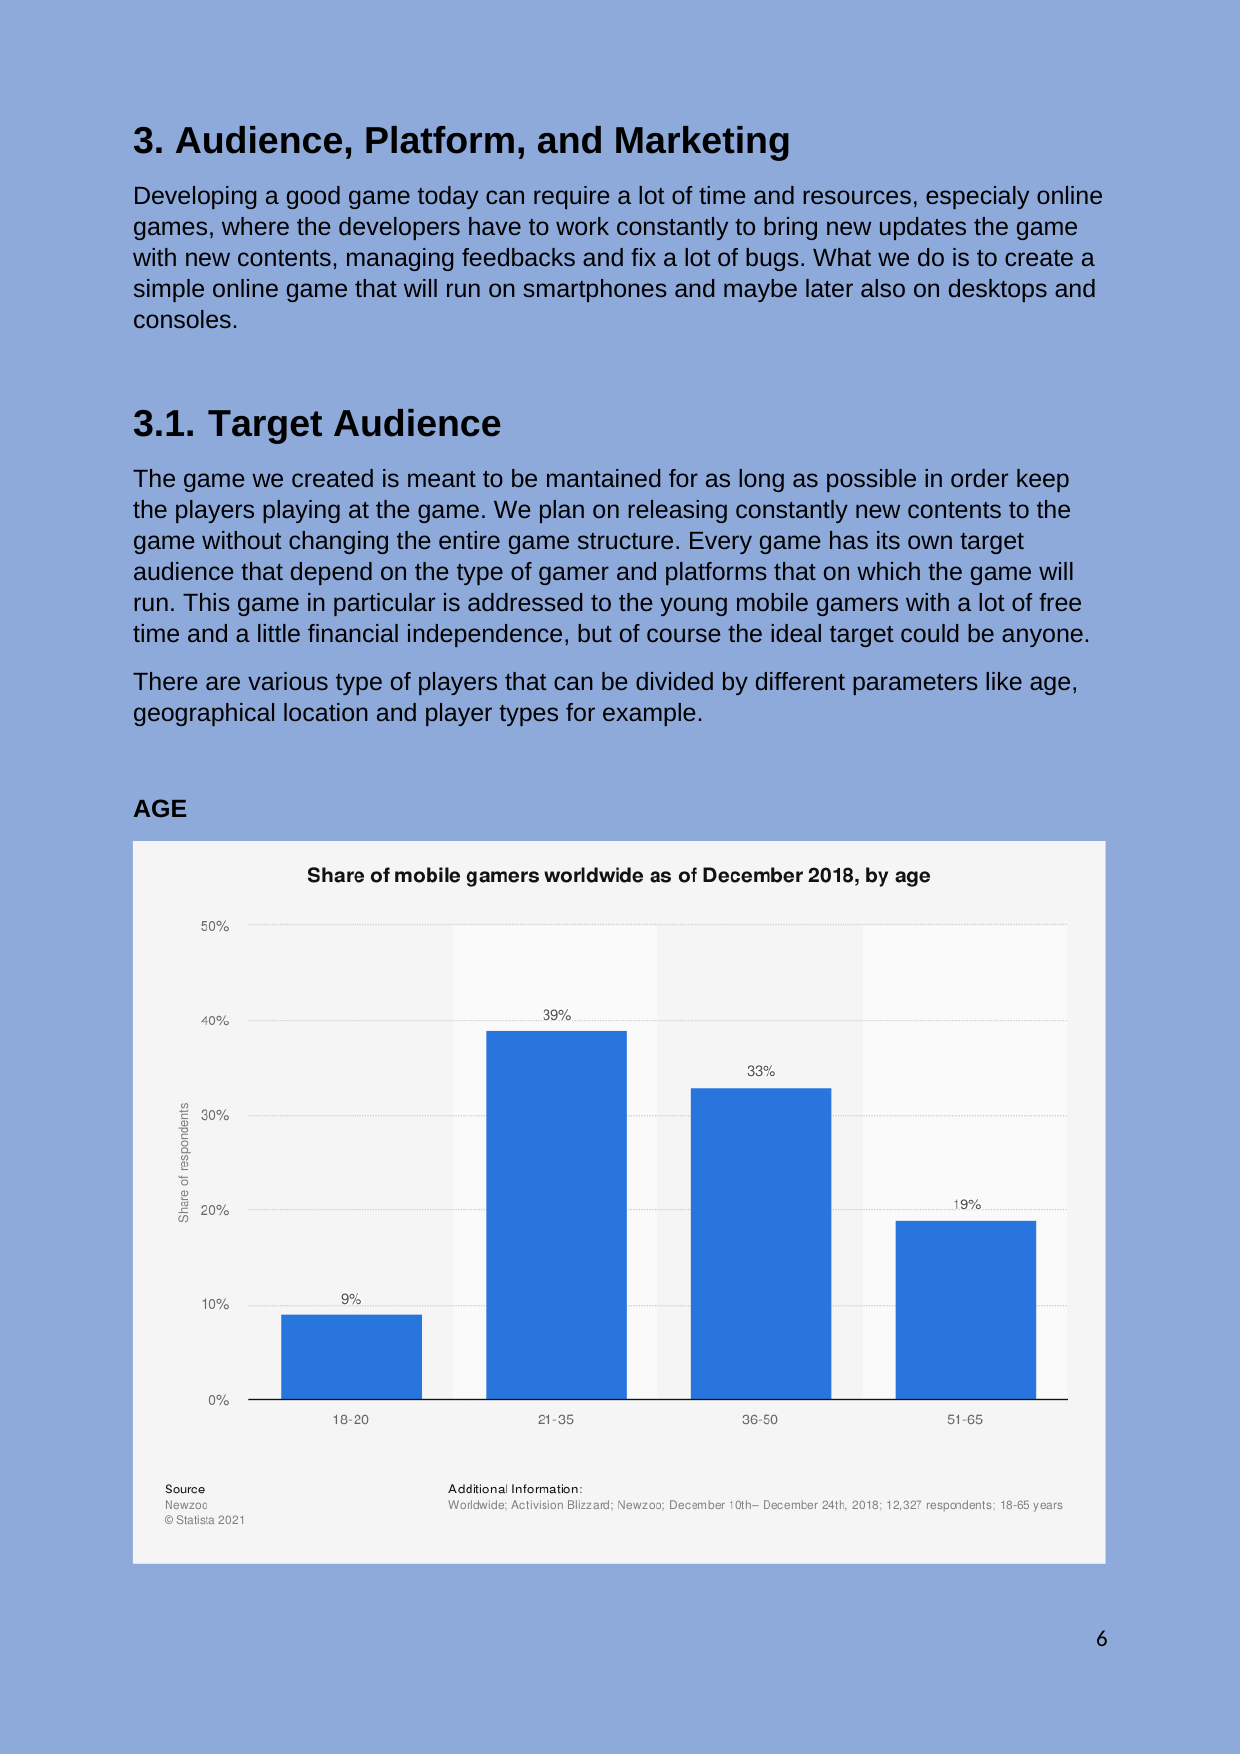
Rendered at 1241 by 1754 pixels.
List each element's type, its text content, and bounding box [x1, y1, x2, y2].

text 3. Audience, Platform, and Marketing [133, 118, 1107, 161]
text The game we created is meant to be mantained for as long as possible in order keep the players playing at the game. We plan on releasing constantly new contents to the game without changing the entire game structure. Every game has its own target audience that depend on the type of gamer and platforms that on which the game will run. This game in particular is addressed to the young mobile gamers with a lot of free time and a little financial independence, but of course the ideal target could be anyone. [133, 464, 1107, 648]
text 3.1. Target Audience [133, 401, 1107, 444]
text AGE [133, 793, 1107, 822]
picture [132, 841, 1106, 1564]
text Developing a good game today can require a lot of time and resources, especialy online games, where the developers have to work constantly to bring new updates the game with new contents, managing feedbacks and fix a lot of bugs. What we do is to create a simple online game that will run on smartphones and maybe later also on desktops and consoles. [133, 181, 1107, 334]
text There are various type of players that can be divided by different parameters like age, geographical location and player types for example. [133, 667, 1107, 727]
